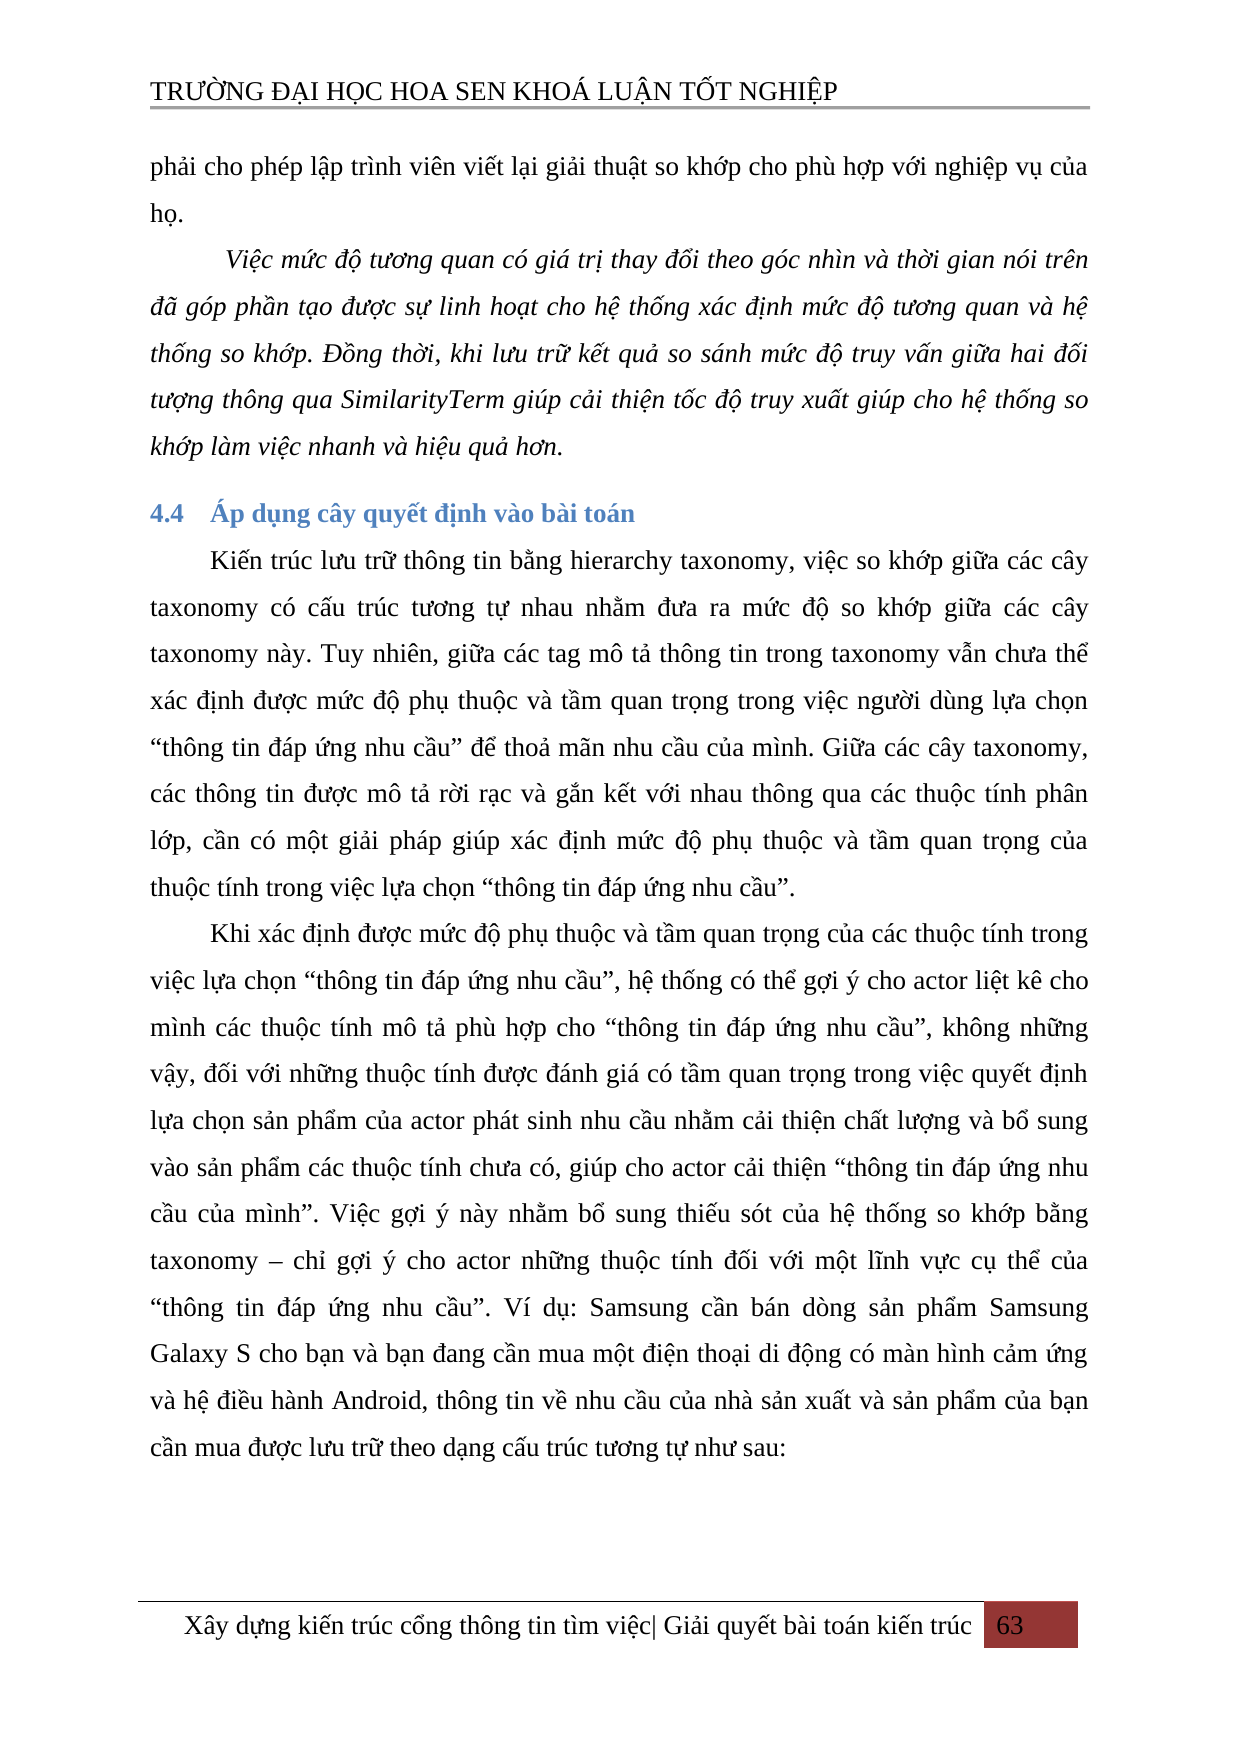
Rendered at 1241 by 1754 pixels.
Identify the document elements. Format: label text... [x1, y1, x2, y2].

text Khi xác định được mức độ phụ thuộc và tầm quan trọng của các thuộc tính trong việc lựa chọn “thông tin đáp ứng nhu cầu”, hệ thống có thể gợi ý cho actor liệt kê cho mình các thuộc tính mô tả phù hợp cho “thông tin đáp ứng nhu cầu”, không những vậy, đối với những thuộc tính được đánh giá có tầm quan trọng trong việc quyết định lựa chọn sản phẩm của actor phát sinh nhu cầu nhằm cải thiện chất lượng và bổ sung vào sản phẩm các thuộc tính chưa có, giúp cho actor cải thiện “thông tin đáp ứng nhu cầu của mình”. Việc gợi ý này nhằm bổ sung thiếu sót của hệ thống so khớp bằng taxonomy – chỉ gợi ý cho actor những thuộc tính đối với một lĩnh vực cụ thể của “thông tin đáp ứng nhu cầu”. Ví dụ: Samsung cần bán dòng sản phẩm Samsung Galaxy S cho bạn và bạn đang cần mua một điện thoại di động có màn hình cảm ứng và hệ điều hành Android, thông tin về nhu cầu của nhà sản xuất và sản phẩm của bạn cần mua được lưu trữ theo dạng cấu trúc tương tự như sau: [150, 917, 1090, 1462]
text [150, 150, 1090, 228]
text Kiến trúc lưu trữ thông tin bằng hierarchy taxonomy, việc so khớp giữa các cây taxonomy có cấu trúc tương tự nhau nhằm đưa ra mức độ so khớp giữa các cây taxonomy này. Tuy nhiên, giữa các tag mô tả thông tin trong taxonomy vẫn chưa thể xác định được mức độ phụ thuộc và tầm quan trọng trong việc người dùng lựa chọn “thông tin đáp ứng nhu cầu” để thoả mãn nhu cầu của mình. Giữa các cây taxonomy, các thông tin được mô tả rời rạc và gắn kết với nhau thông qua các thuộc tính phân lớp, cần có một giải pháp giúp xác định mức độ phụ thuộc và tầm quan trọng của thuộc tính trong việc lựa chọn “thông tin đáp ứng nhu cầu”. [150, 544, 1090, 902]
text Việc mức độ tương quan có giá trị thay đổi theo góc nhìn và thời gian nói trên đã góp phần tạo được sự linh hoạt cho hệ thống xác định mức độ tương quan và hệ thống so khớp. Đồng thời, khi lưu trữ kết quả so sánh mức độ truy vấn giữa hai đối tượng thông qua SimilarityTerm giúp cải thiện tốc độ truy xuất giúp cho hệ thống so khớp làm việc nhanh và hiệu quả hơn. [150, 243, 1090, 461]
subtitle Áp dụng cây quyết định vào bài toán [150, 497, 1090, 529]
